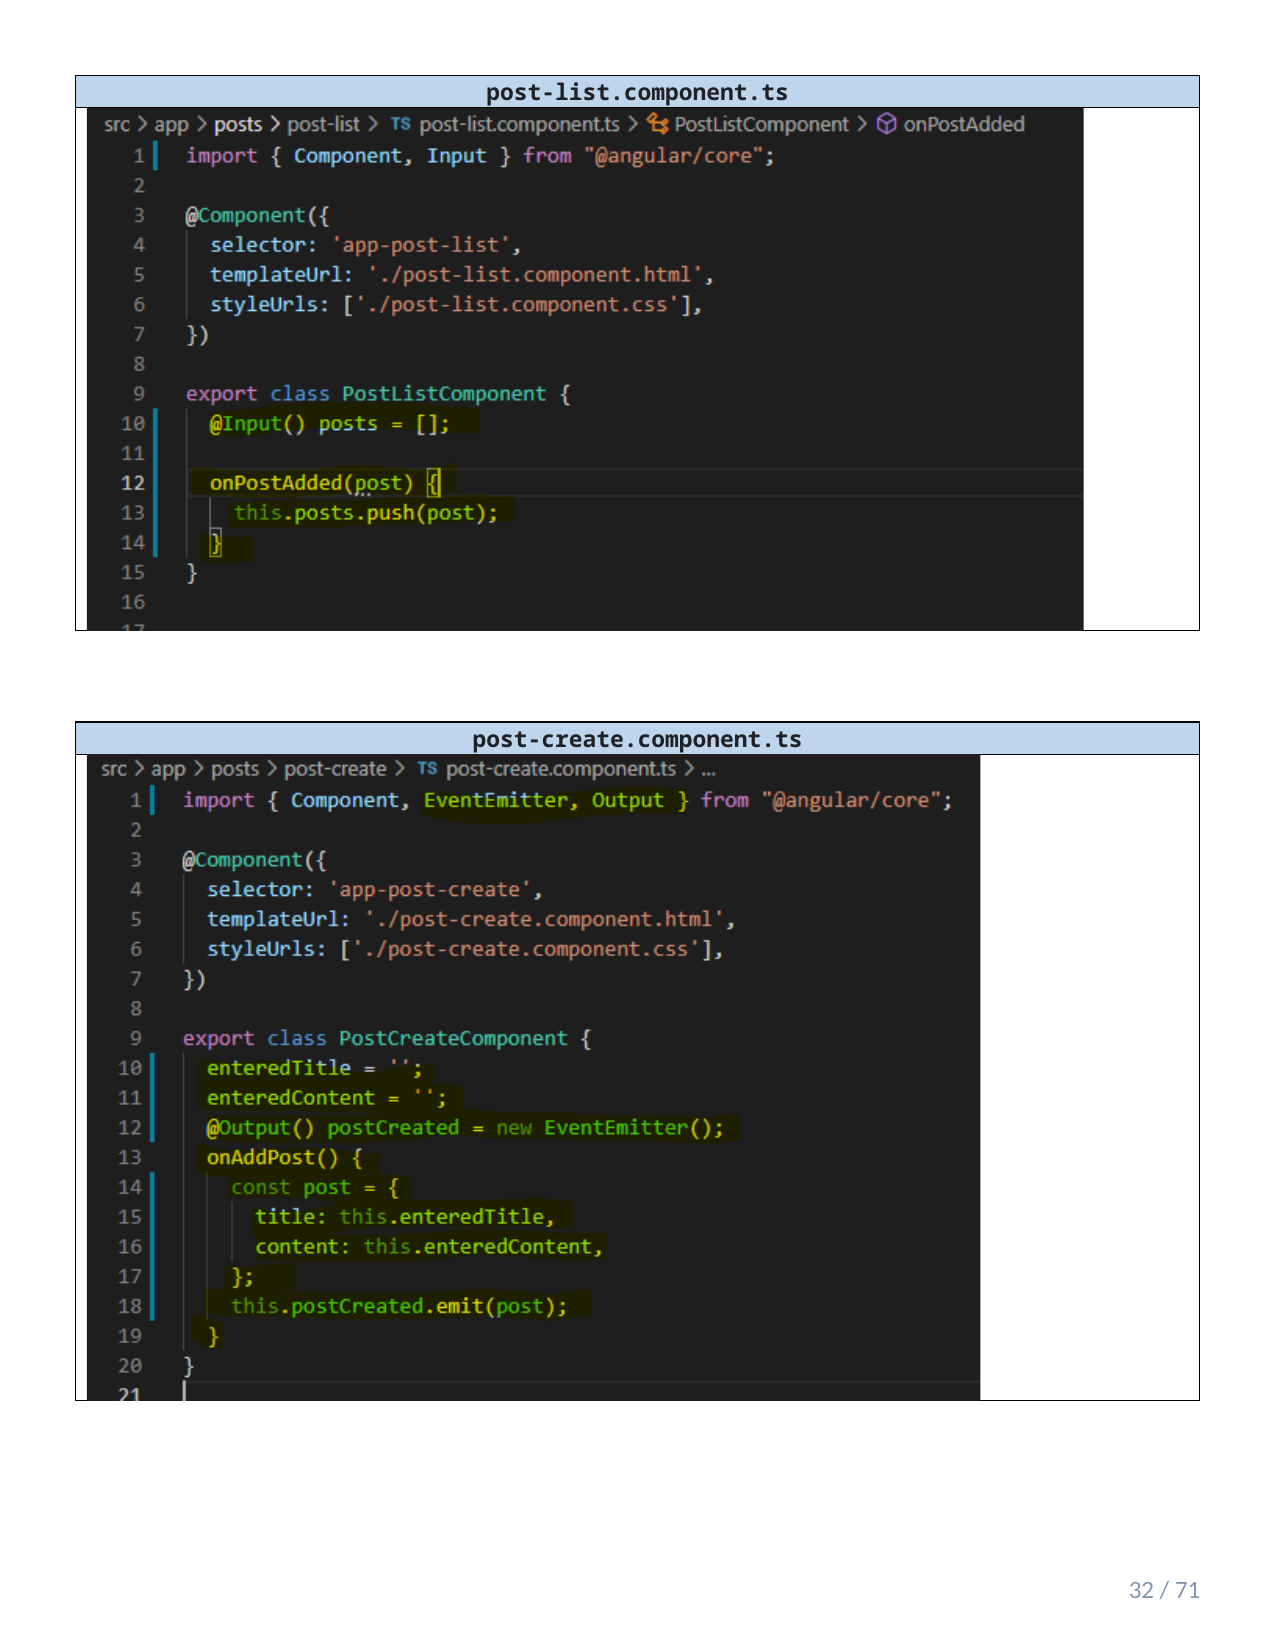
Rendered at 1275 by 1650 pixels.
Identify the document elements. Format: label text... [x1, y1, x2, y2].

table_cell [1084, 108, 1199, 630]
table_cell [981, 755, 1199, 1400]
picture [86, 754, 981, 1401]
table_header post-create.component.ts [76, 723, 1199, 754]
picture [86, 108, 1084, 631]
table_cell [76, 108, 86, 630]
table_cell [76, 755, 86, 1400]
table_header post-list.component.ts [76, 76, 1199, 107]
